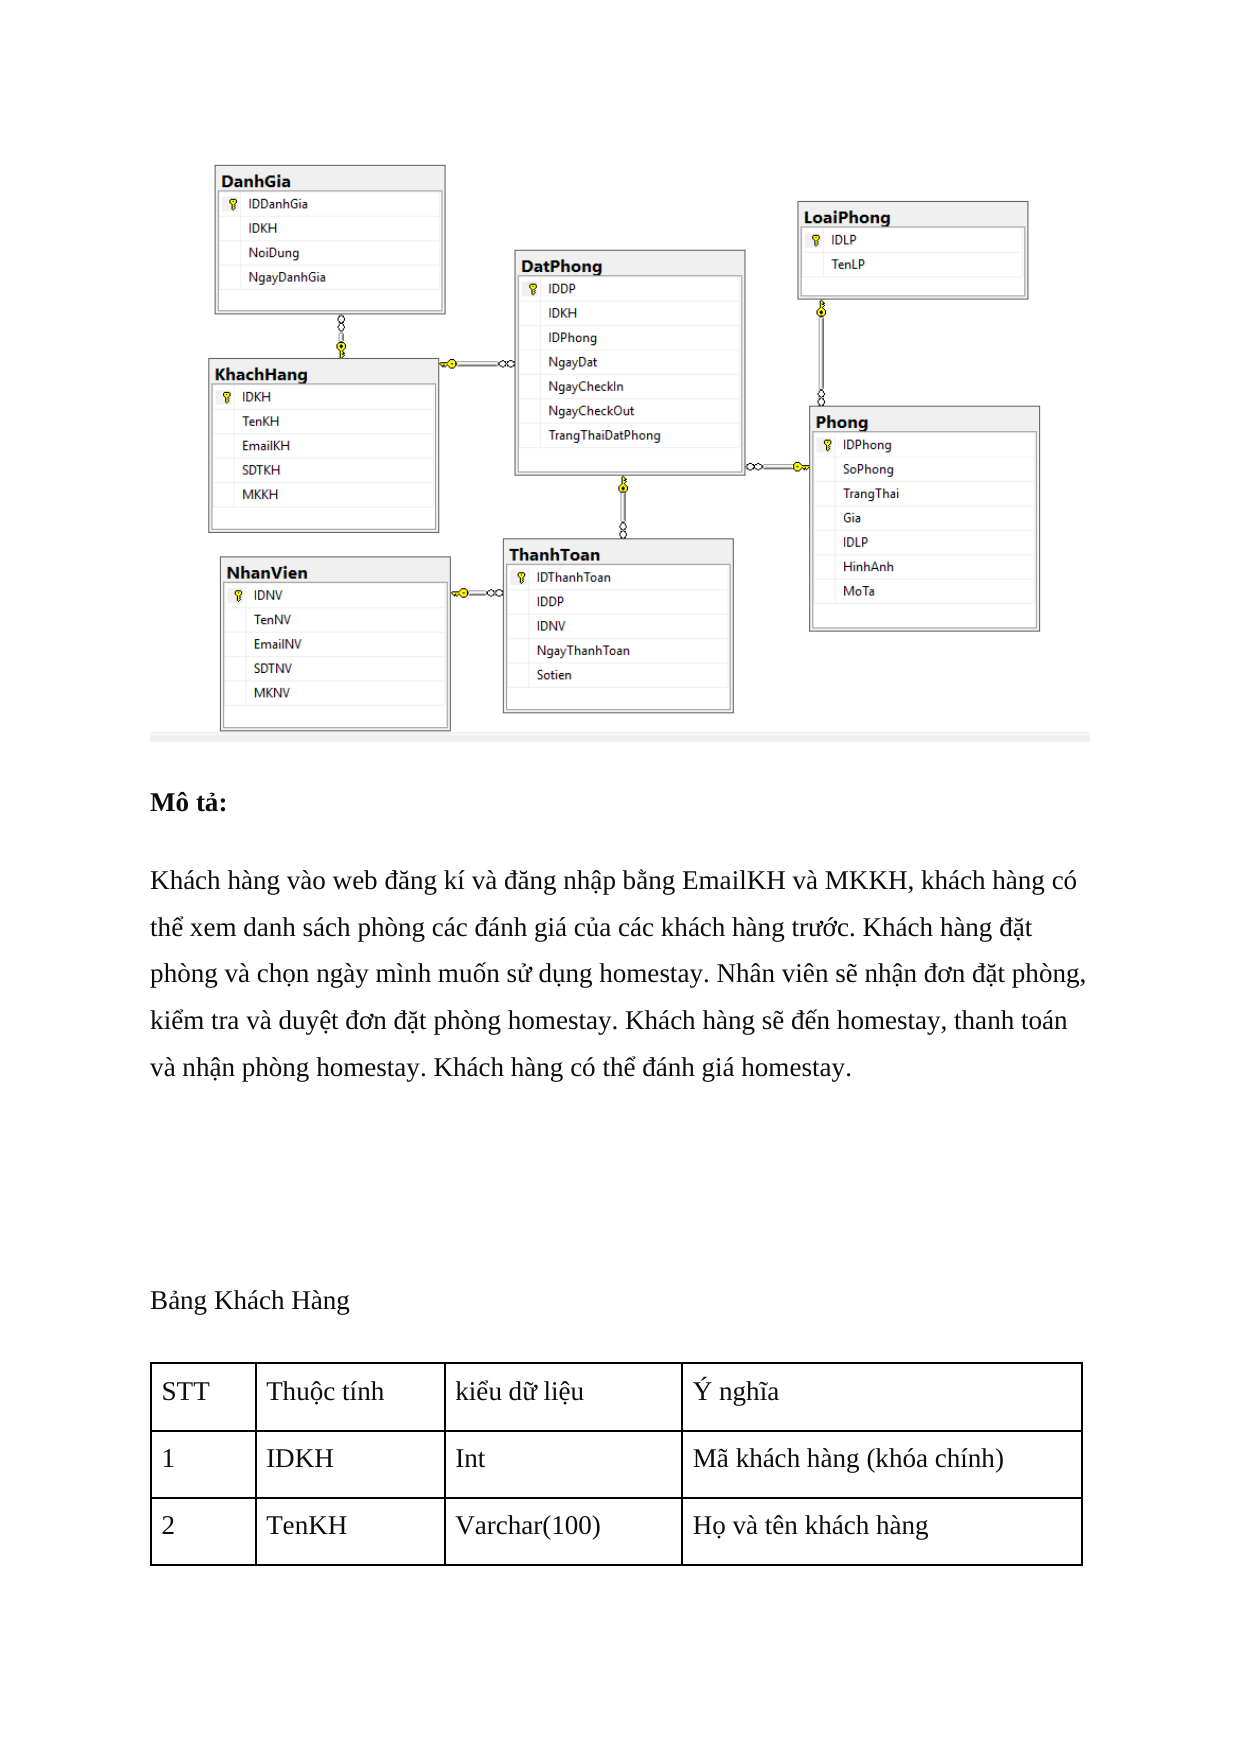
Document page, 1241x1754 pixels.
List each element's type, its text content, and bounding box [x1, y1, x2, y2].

table_cell Varchar(100) [446, 1499, 681, 1564]
table_cell Họ và tên khách hàng [683, 1499, 1081, 1564]
table_header STT [152, 1364, 255, 1429]
picture [150, 150, 1091, 742]
table_header Ý nghĩa [683, 1364, 1081, 1429]
table_header Thuộc tính [257, 1364, 444, 1429]
text Khách hàng vào web đăng kí và đăng nhập bằng EmailKH và MKKH, khách hàng có thể xem danh sách phòng các đánh giá của các khách hàng trước. Khách hàng đặt phòng và chọn ngày mình muốn sử dụng homestay. Nhân viên sẽ nhận đơn đặt phòng, kiểm tra và duyệt đơn đặt phòng homestay. Khách hàng sẽ đến homestay, thanh toán và nhận phòng homestay. Khách hàng có thể đánh giá homestay. [150, 864, 1090, 1082]
table_cell Int [446, 1432, 681, 1497]
table_header kiểu dữ liệu [446, 1364, 681, 1429]
table_cell TenKH [257, 1499, 444, 1564]
table_cell 1 [152, 1432, 255, 1497]
text Mô tả: [150, 786, 1090, 817]
text Bảng Khách Hàng [150, 1284, 1090, 1316]
table_cell Mã khách hàng (khóa chính) [683, 1432, 1081, 1497]
table_cell 2 [152, 1499, 255, 1564]
table_cell IDKH [257, 1432, 444, 1497]
